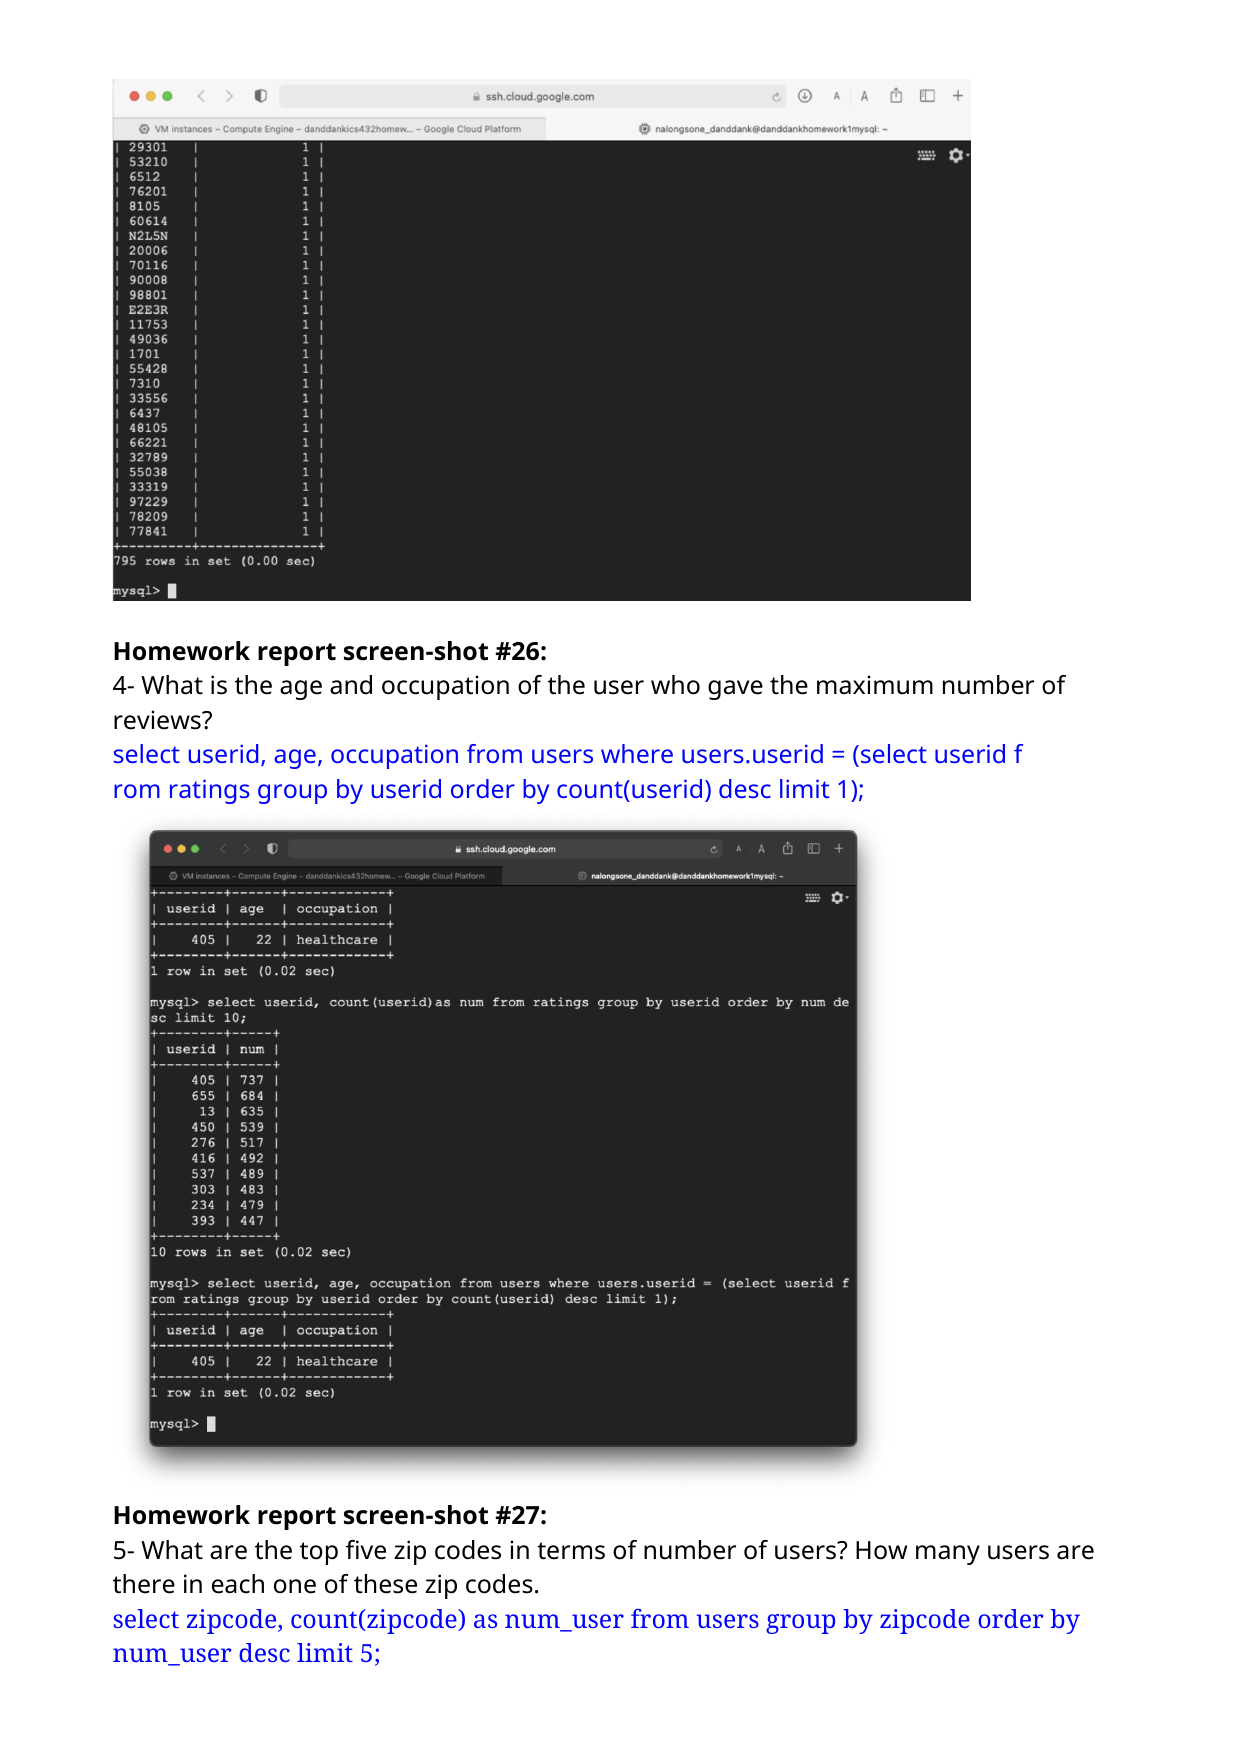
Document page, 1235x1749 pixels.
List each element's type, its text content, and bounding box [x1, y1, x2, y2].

text Homework report screen-shot #27: [112, 1497, 1137, 1532]
picture [112, 79, 971, 601]
picture [112, 805, 894, 1496]
text 4- What is the age and occupation of the user who gave the maximum number of reviews? [112, 667, 1137, 737]
text select userid, age, occupation from users where users.userid = (select userid f [112, 737, 1137, 771]
text 5- What are the top five zip codes in terms of number of users? How many users are there in each one of these zip codes. [112, 1532, 1137, 1601]
text Homework report screen-shot #26: [112, 633, 1137, 667]
text select zipcode, count(zipcode) as num_user from users group by zipcode order by num_user desc limit 5; [112, 1601, 1137, 1670]
text rom ratings group by userid order by count(userid) desc limit 1); [112, 771, 1137, 806]
